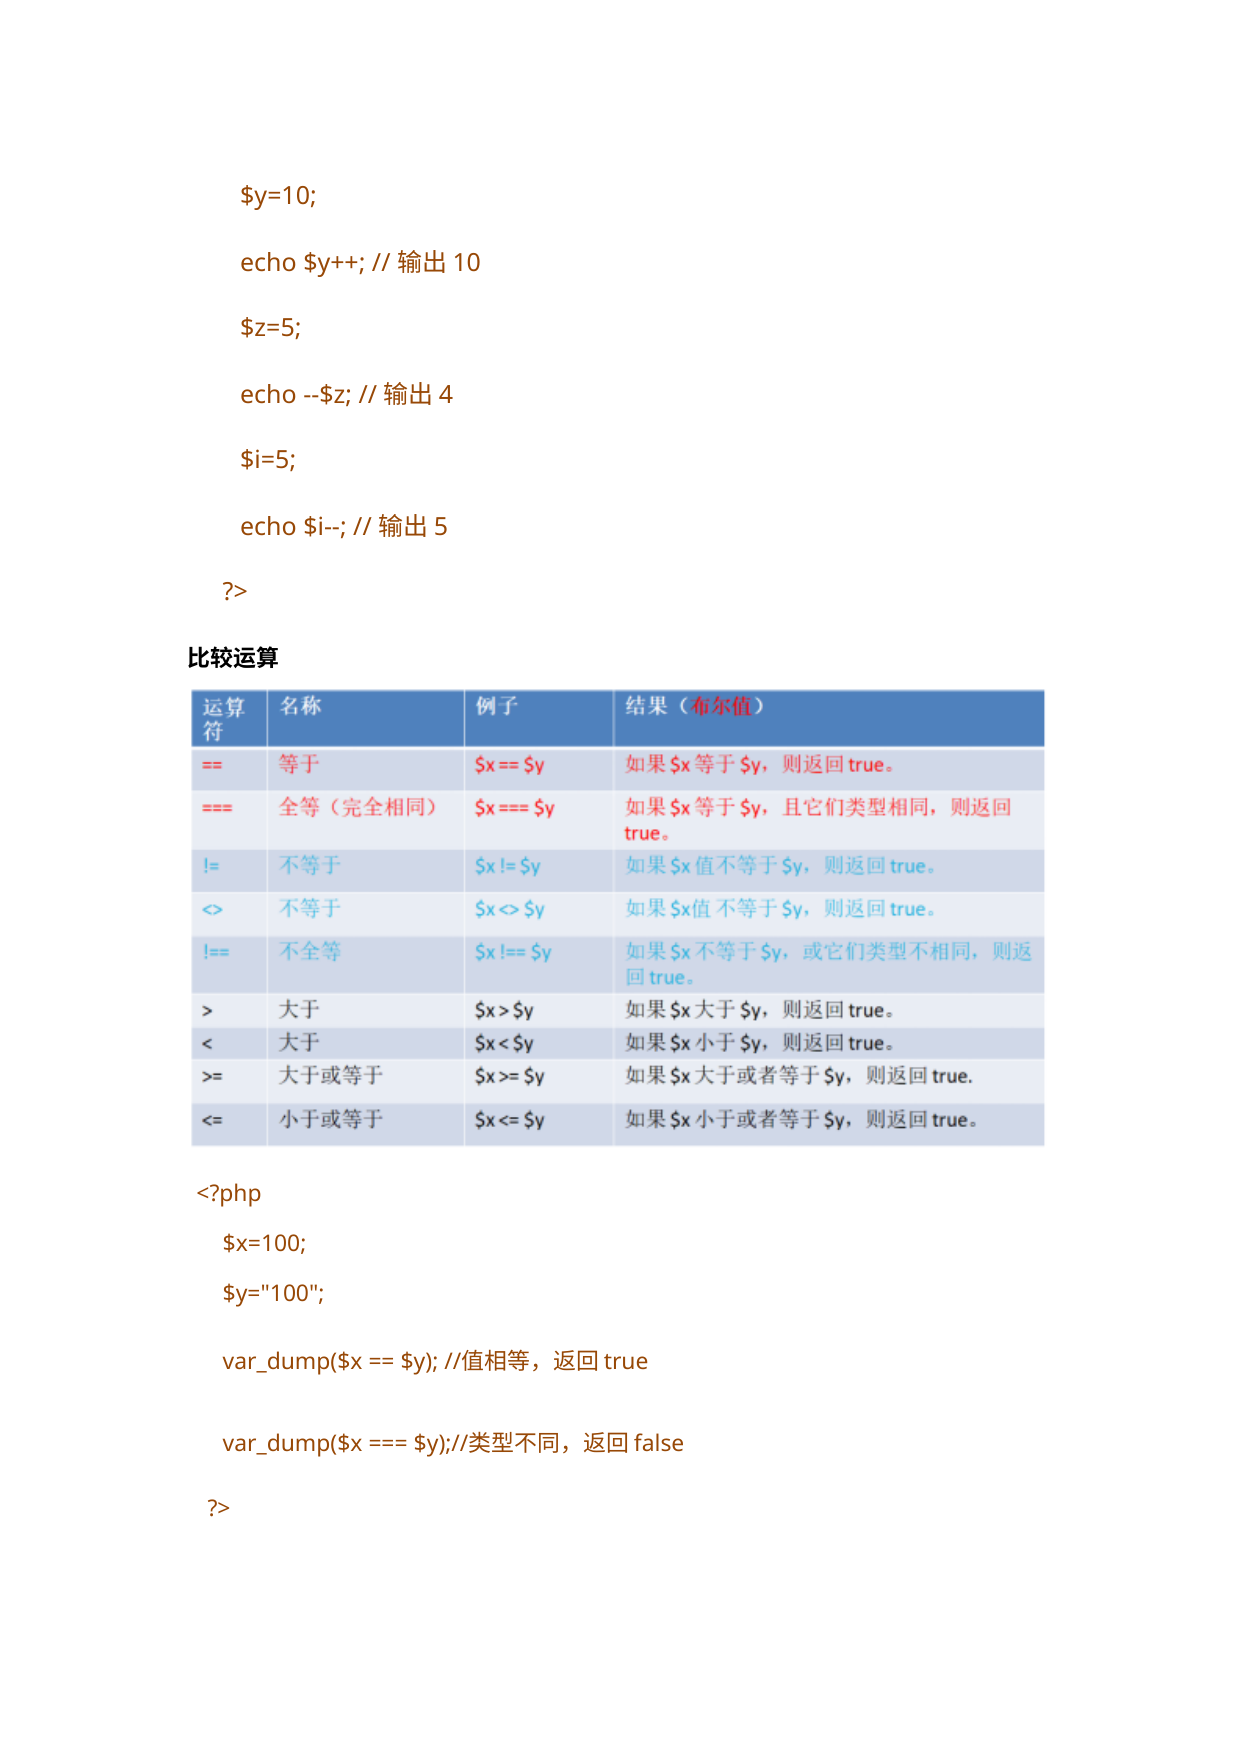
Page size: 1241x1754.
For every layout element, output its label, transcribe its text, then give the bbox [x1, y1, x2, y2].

text $z=5; [187, 294, 1053, 359]
picture [187, 689, 1054, 1152]
text echo $i--; // 输出 5 [187, 492, 1053, 557]
text <?php [187, 1152, 1053, 1209]
text ?> [187, 1492, 1053, 1524]
text ?> [187, 558, 1053, 623]
text $y=10; [187, 162, 1053, 227]
text var_dump($x === $y);//类型不同，返回false [187, 1409, 1053, 1474]
text $i=5; [187, 426, 1053, 491]
text 比较运算 [187, 624, 1053, 689]
text $y="100"; [187, 1277, 1053, 1309]
text echo $y++; // 输出 10 [187, 228, 1053, 293]
text $x=100; [187, 1227, 1053, 1259]
text var_dump($x == $y); //值相等，返回true [187, 1327, 1053, 1392]
text echo --$z; // 输出 4 [187, 360, 1053, 425]
